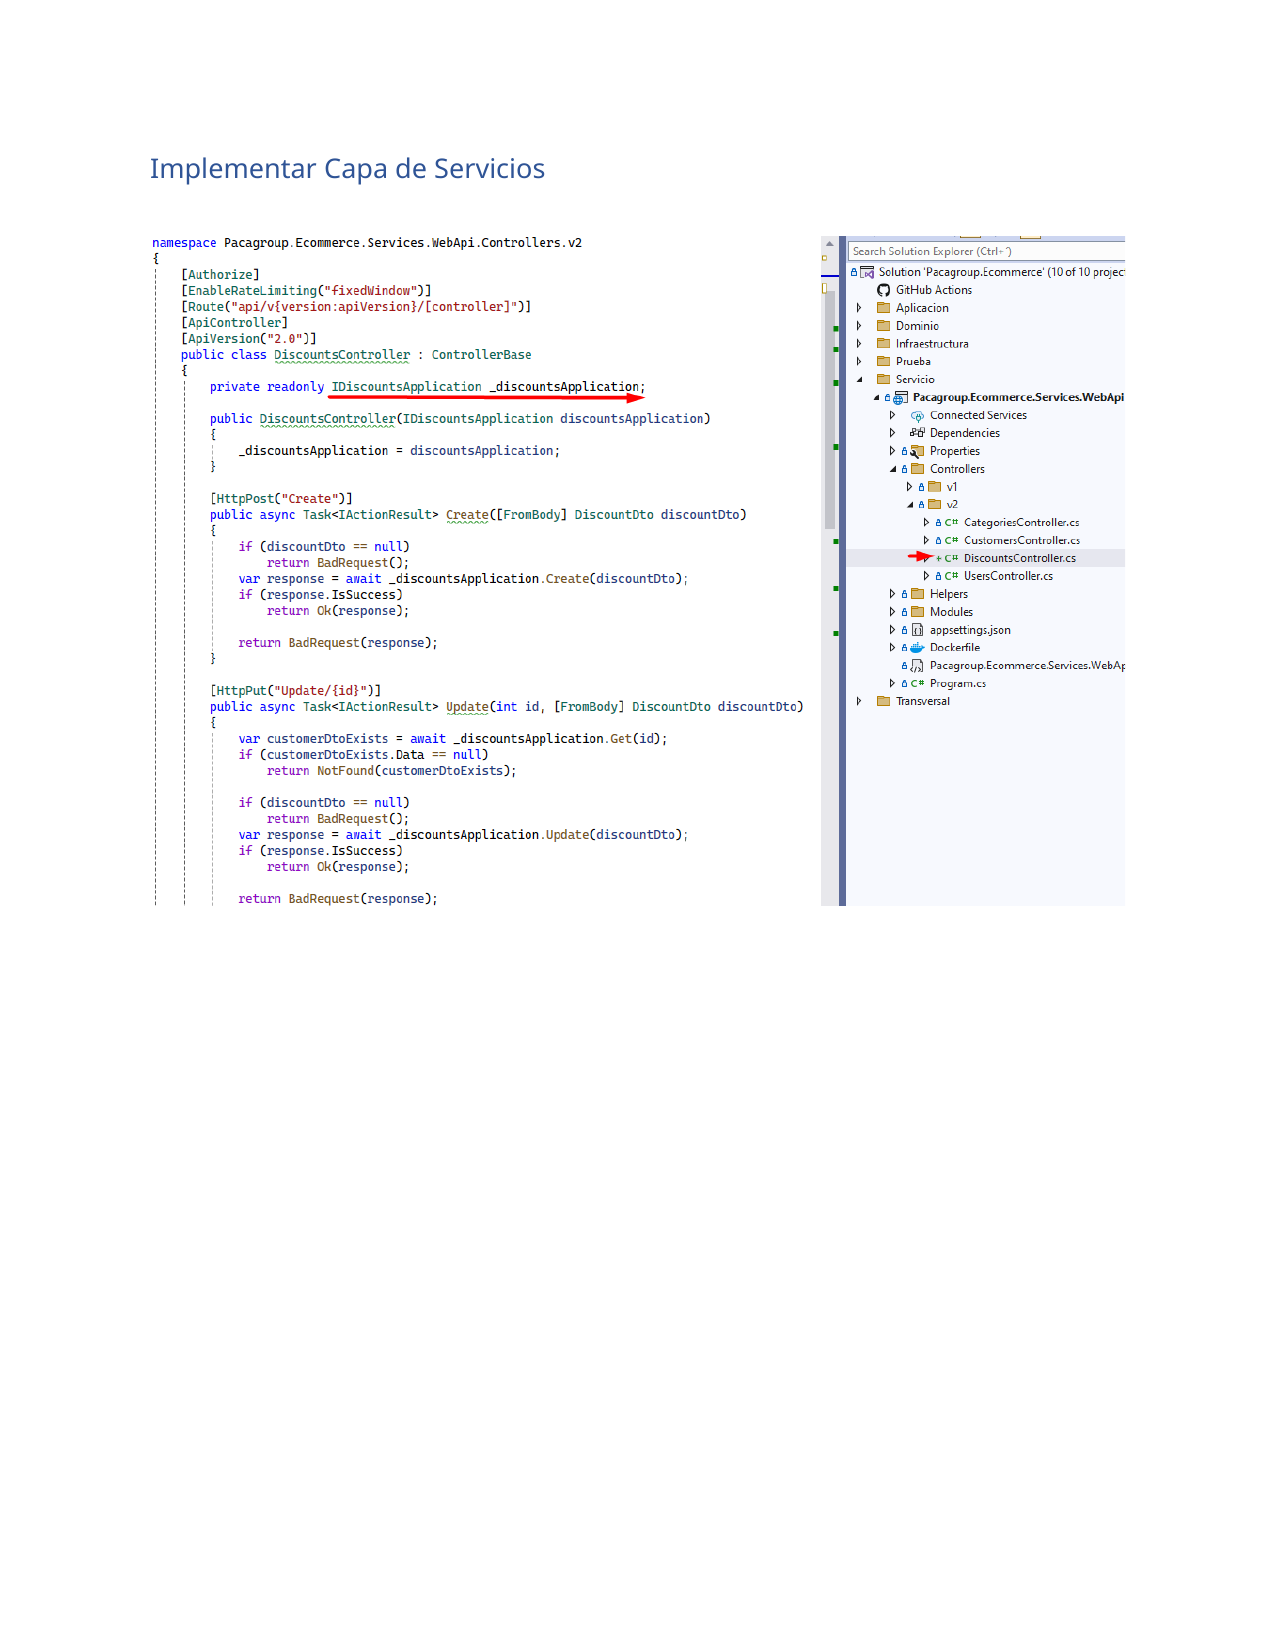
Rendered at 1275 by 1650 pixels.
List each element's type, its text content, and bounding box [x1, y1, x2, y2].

subtitle Implementar Capa de Servicios [150, 150, 1125, 187]
picture [150, 236, 1125, 906]
